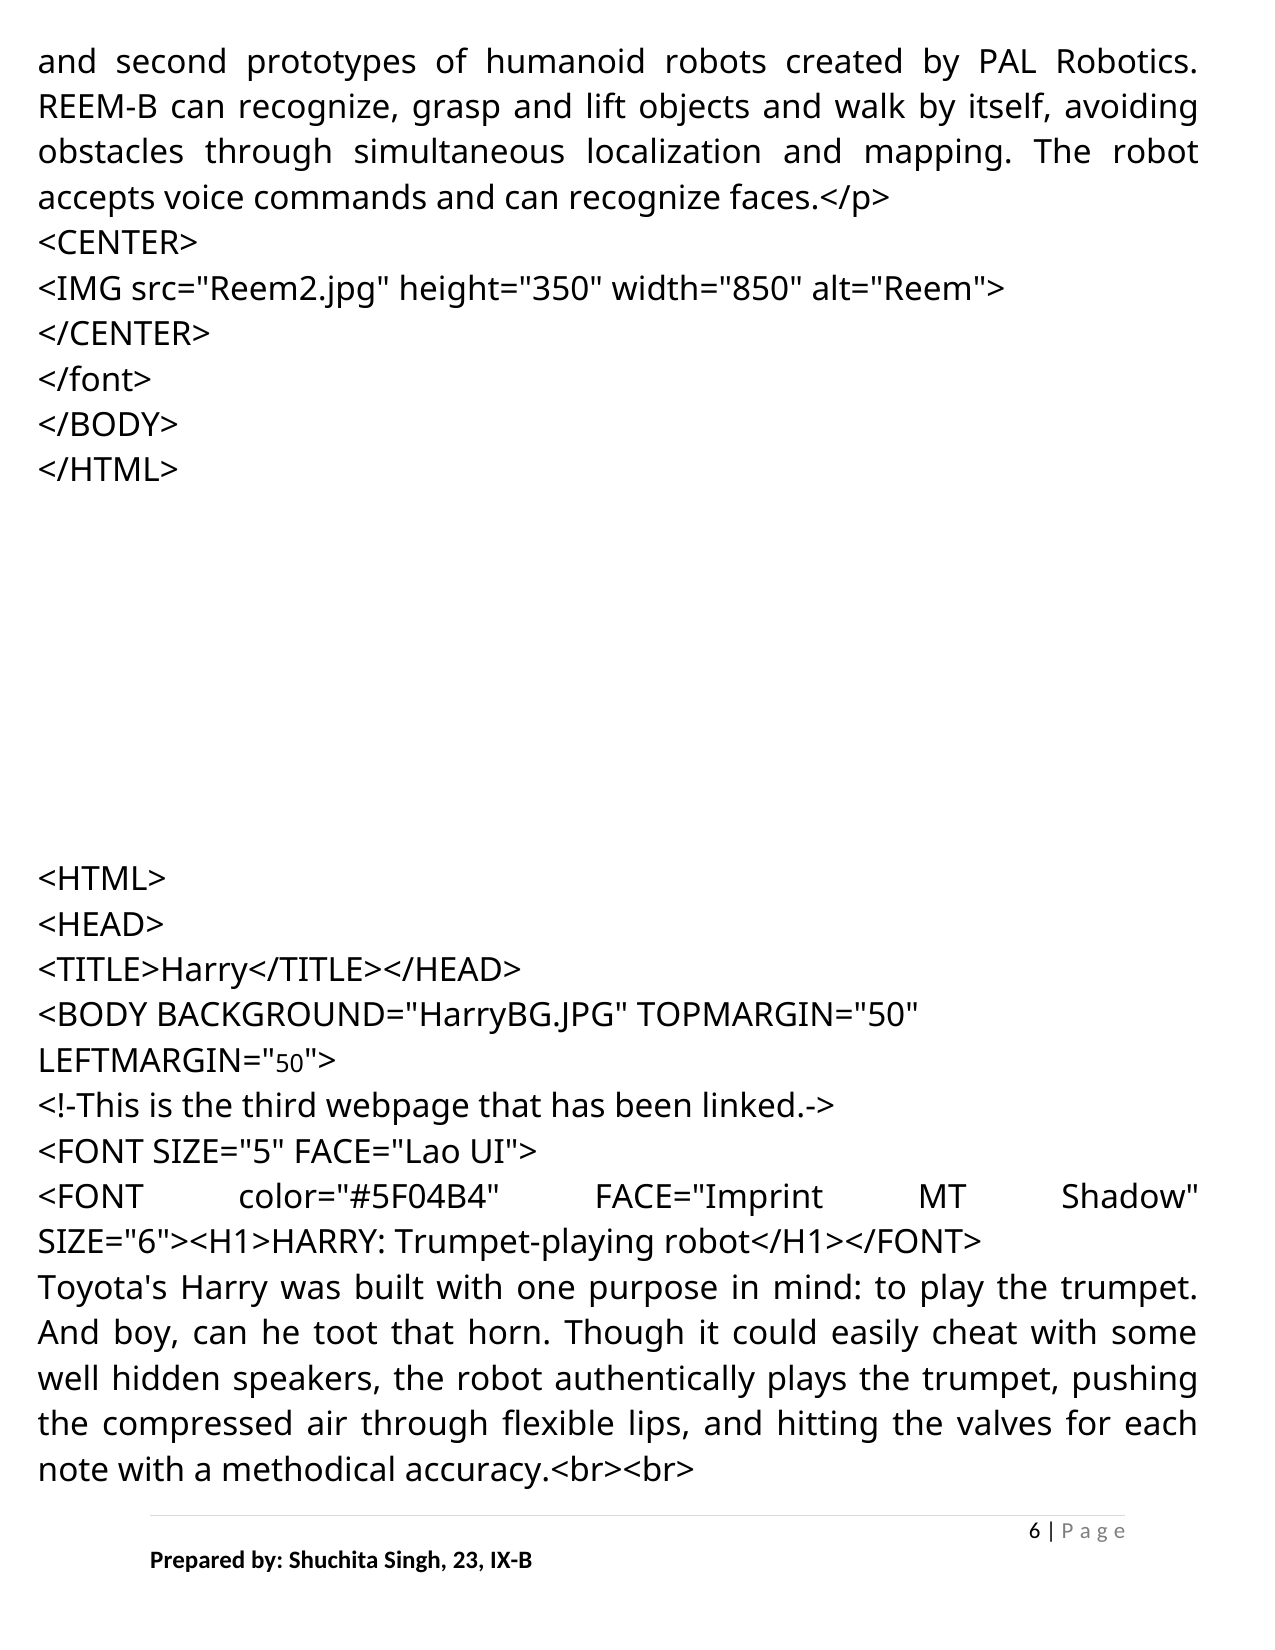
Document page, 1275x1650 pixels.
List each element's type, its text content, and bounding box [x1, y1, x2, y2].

text </BODY> [37, 401, 1200, 446]
text </HTML> [37, 446, 1200, 492]
text <TITLE>Harry</TITLE></HEAD> [37, 946, 1200, 991]
text </CENTER> [37, 310, 1200, 355]
text <HTML> [37, 855, 1200, 900]
text <BODY BACKGROUND="HarryBG.JPG" TOPMARGIN="50" [37, 991, 1200, 1037]
text <FONT SIZE="5" FACE="Lao UI"> [37, 1127, 1200, 1173]
text LEFTMARGIN="50"> [37, 1037, 1200, 1082]
text <!-This is the third webpage that has been linked.-> [37, 1082, 1200, 1127]
text <IMG src="Reem2.jpg" height="350" width="850" alt="Reem"> [37, 264, 1200, 310]
text Toyota's Harry was built with one purpose in mind: to play the trumpet. And boy, can he toot that horn. Though it could easily cheat with some well hidden speakers, the robot authentically plays the trumpet, pushing the compressed air through flexible lips, and hitting the valves for each note with a methodical accuracy.<br><br> [37, 1264, 1200, 1491]
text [37, 37, 1200, 219]
text </font> [37, 355, 1200, 401]
text <HEAD> [37, 900, 1200, 946]
text <CENTER> [37, 219, 1200, 264]
text <FONT color="#5F04B4" FACE="Imprint MT Shadow" SIZE="6"><H1>HARRY: Trumpet-playing robot</H1></FONT> [37, 1173, 1200, 1264]
